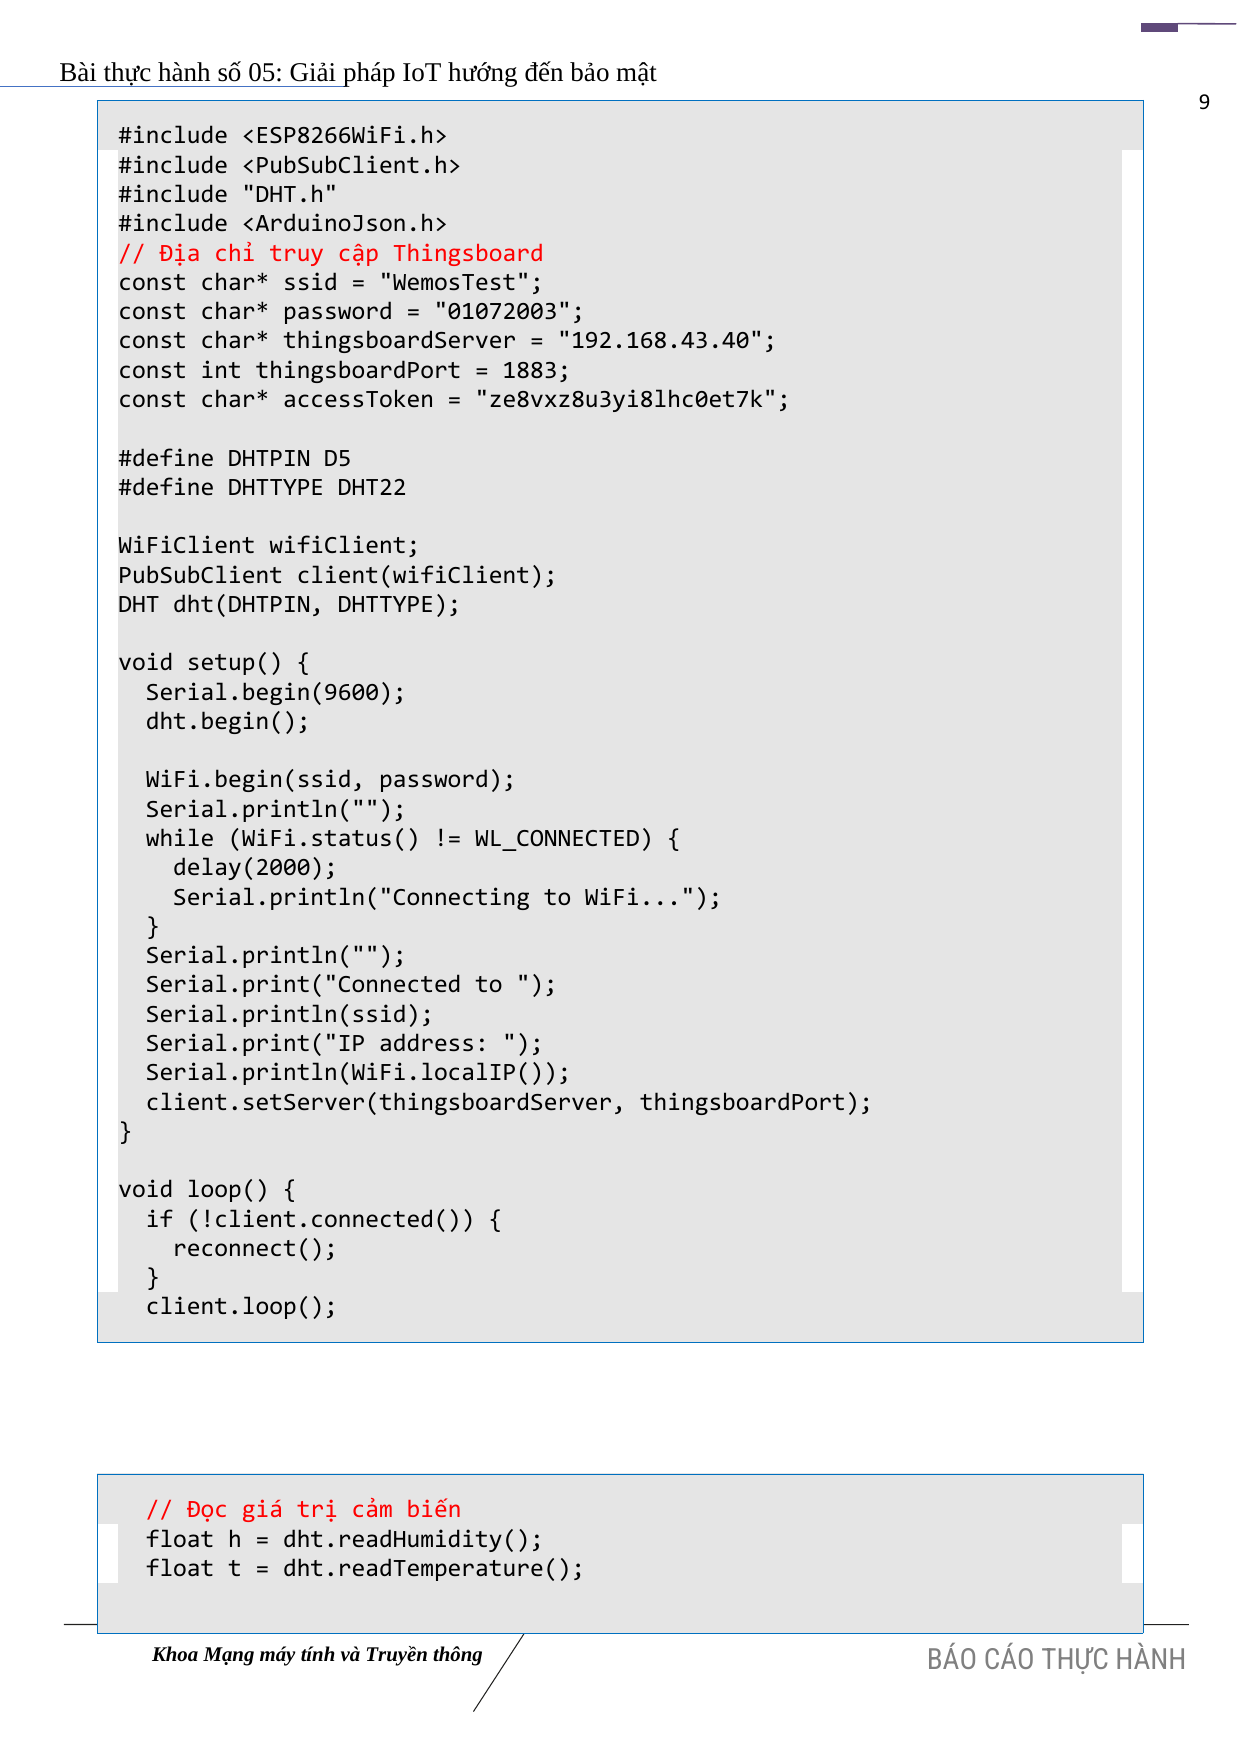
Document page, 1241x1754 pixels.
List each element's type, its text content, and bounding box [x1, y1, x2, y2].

text Serial.println(""); [118, 794, 1122, 824]
text #include <PubSubClient.h> [118, 150, 1122, 180]
text #define DHTTYPE DHT22 [118, 472, 1122, 502]
text const char* ssid = "WemosTest"; [118, 267, 1122, 297]
text float h = dht.readHumidity(); [118, 1524, 1122, 1553]
text Serial.println("Connecting to WiFi..."); [118, 882, 1122, 911]
text const char* thingsboardServer = "192.168.43.40"; [118, 326, 1122, 355]
text Serial.print("Connected to "); [118, 970, 1122, 999]
text const char* password = "01072003"; [118, 297, 1122, 326]
text client.setServer(thingsboardServer, thingsboardPort); [118, 1087, 1122, 1116]
text reconnect(); [118, 1233, 1122, 1263]
text while (WiFi.status() != WL_CONNECTED) { [118, 824, 1122, 853]
text // Đọc giá trị cảm biến [98, 1475, 1143, 1524]
text const int thingsboardPort = 1883; [118, 355, 1122, 384]
text if (!client.connected()) { [118, 1204, 1122, 1233]
text Serial.println(WiFi.localIP()); [118, 1058, 1122, 1087]
text delay(2000); [118, 853, 1122, 882]
text #include <ESP8266WiFi.h> [98, 101, 1143, 150]
text client.loop(); [98, 1271, 1143, 1342]
text } [118, 1116, 1122, 1146]
text WiFiClient wifiClient; [118, 531, 1122, 560]
text Serial.print("IP address: "); [118, 1028, 1122, 1058]
text WiFi.begin(ssid, password); [118, 765, 1122, 794]
text Serial.begin(9600); [118, 677, 1122, 707]
text PubSubClient client(wifiClient); [118, 560, 1122, 589]
text dht.begin(); [118, 707, 1122, 736]
text DHT dht(DHTPIN, DHTTYPE); [118, 589, 1122, 619]
text #include "DHT.h" [118, 180, 1122, 209]
text void loop() { [118, 1175, 1122, 1204]
text Serial.println(ssid); [118, 999, 1122, 1028]
text void setup() { [118, 648, 1122, 677]
text const char* accessToken = "ze8vxz8u3yi8lhc0et7k"; [118, 384, 1122, 414]
text // Địa chỉ truy cập Thingsboard [118, 238, 1122, 267]
text Serial.println(""); [118, 941, 1122, 970]
text #include <ArduinoJson.h> [118, 209, 1122, 238]
text #define DHTPIN D5 [118, 443, 1122, 472]
text } [118, 911, 1122, 941]
